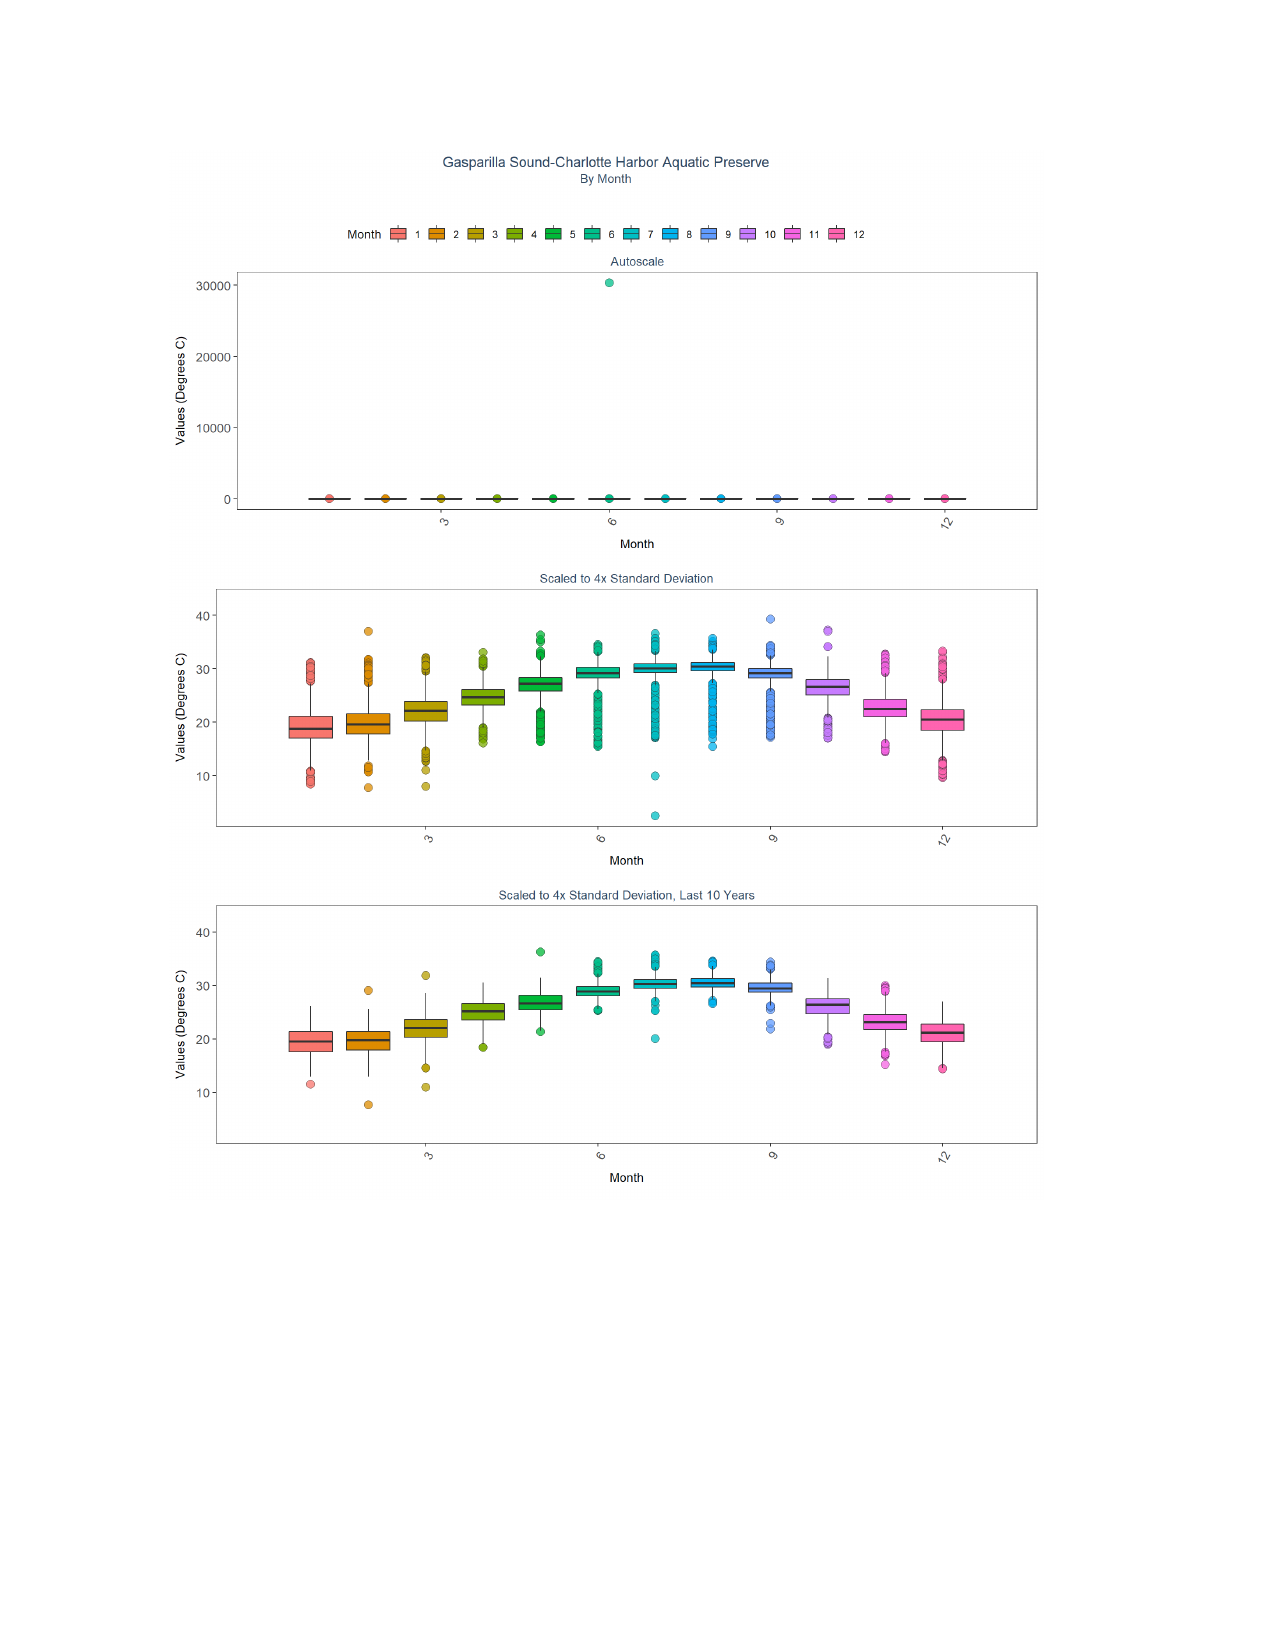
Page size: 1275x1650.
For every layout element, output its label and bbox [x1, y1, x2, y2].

picture [168, 150, 1044, 1200]
